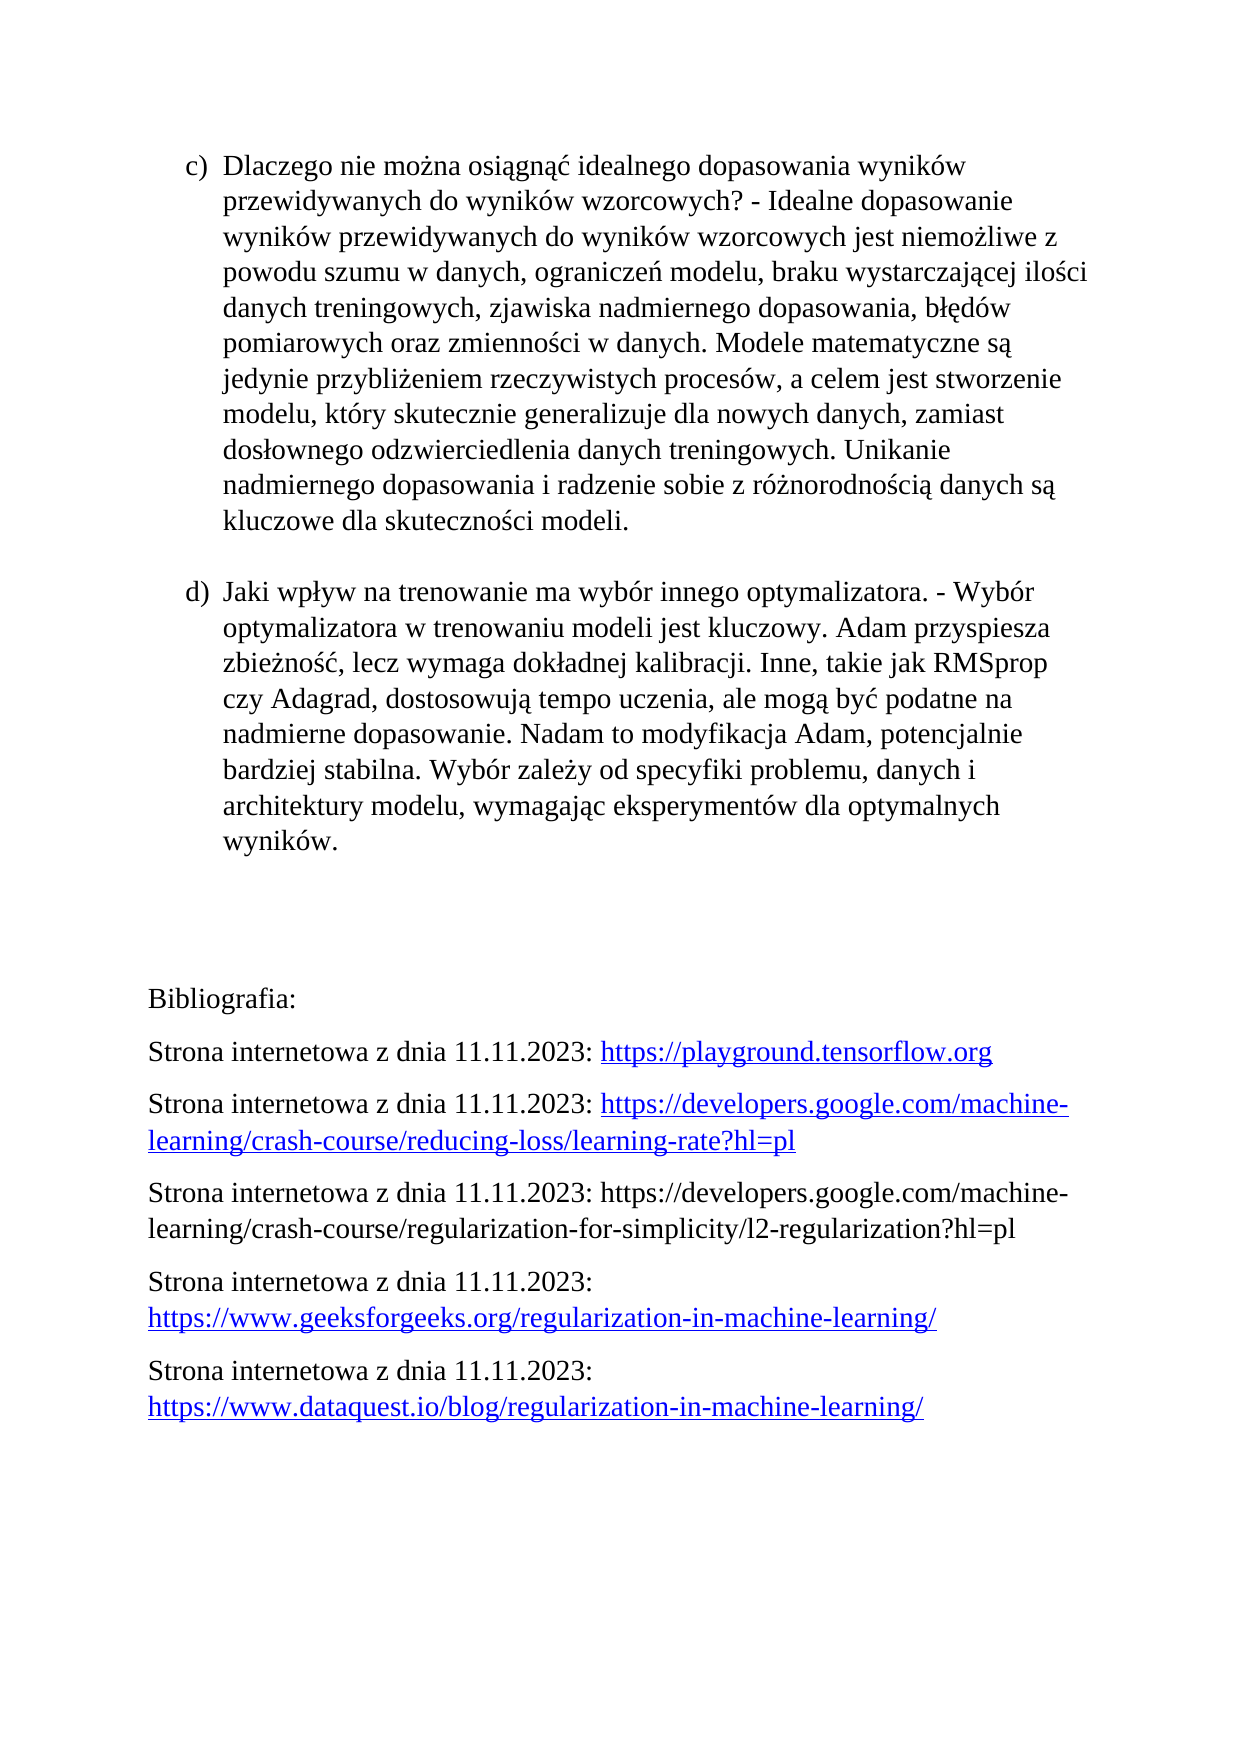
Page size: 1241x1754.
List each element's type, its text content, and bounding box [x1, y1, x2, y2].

text Strona internetowa z dnia 11.11.2023: https://www.geeksforgeeks.org/regularization-in-machine-learning/ [148, 1264, 1093, 1334]
text Bibliografia: [148, 981, 1093, 1014]
list Jaki wpływ na trenowanie ma wybór innego optymalizatora. - Wybór optymalizatora w trenowaniu modeli jest kluczowy. Adam przyspiesza zbieżność, lecz wymaga dokładnej kalibracji. Inne, takie jak RMSprop czy Adagrad, dostosowują tempo uczenia, ale mogą być podatne na nadmierne dopasowanie. Nadam to modyfikacja Adam, potencjalnie bardziej stabilna. Wybór zależy od specyfiki problemu, danych i architektury modelu, wymagając eksperymentów dla optymalnych wyników. [185, 574, 1093, 857]
text Strona internetowa z dnia 11.11.2023: https://developers.google.com/machine-learning/crash-course/regularization-for-simplicity/l2-regularization?hl=pl [148, 1176, 1093, 1245]
text Strona internetowa z dnia 11.11.2023: https://www.dataquest.io/blog/regularization-in-machine-learning/ [148, 1353, 1093, 1423]
list Dlaczego nie można osiągnąć idealnego dopasowania wyników przewidywanych do wyników wzorcowych? - Idealne dopasowanie wyników przewidywanych do wyników wzorcowych jest niemożliwe z powodu szumu w danych, ograniczeń modelu, braku wystarczającej ilości danych treningowych, zjawiska nadmiernego dopasowania, błędów pomiarowych oraz zmienności w danych. Modele matematyczne są jedynie przybliżeniem rzeczywistych procesów, a celem jest stworzenie modelu, który skutecznie generalizuje dla nowych danych, zamiast dosłownego odzwierciedlenia danych treningowych. Unikanie nadmiernego dopasowania i radzenie sobie z różnorodnością danych są kluczowe dla skuteczności modeli. [185, 148, 1093, 536]
text Strona internetowa z dnia 11.11.2023: https://playground.tensorflow.org [148, 1034, 1093, 1067]
text Strona internetowa z dnia 11.11.2023: https://developers.google.com/machine-learning/crash-course/reducing-loss/learning-rate?hl=pl [148, 1087, 1093, 1156]
